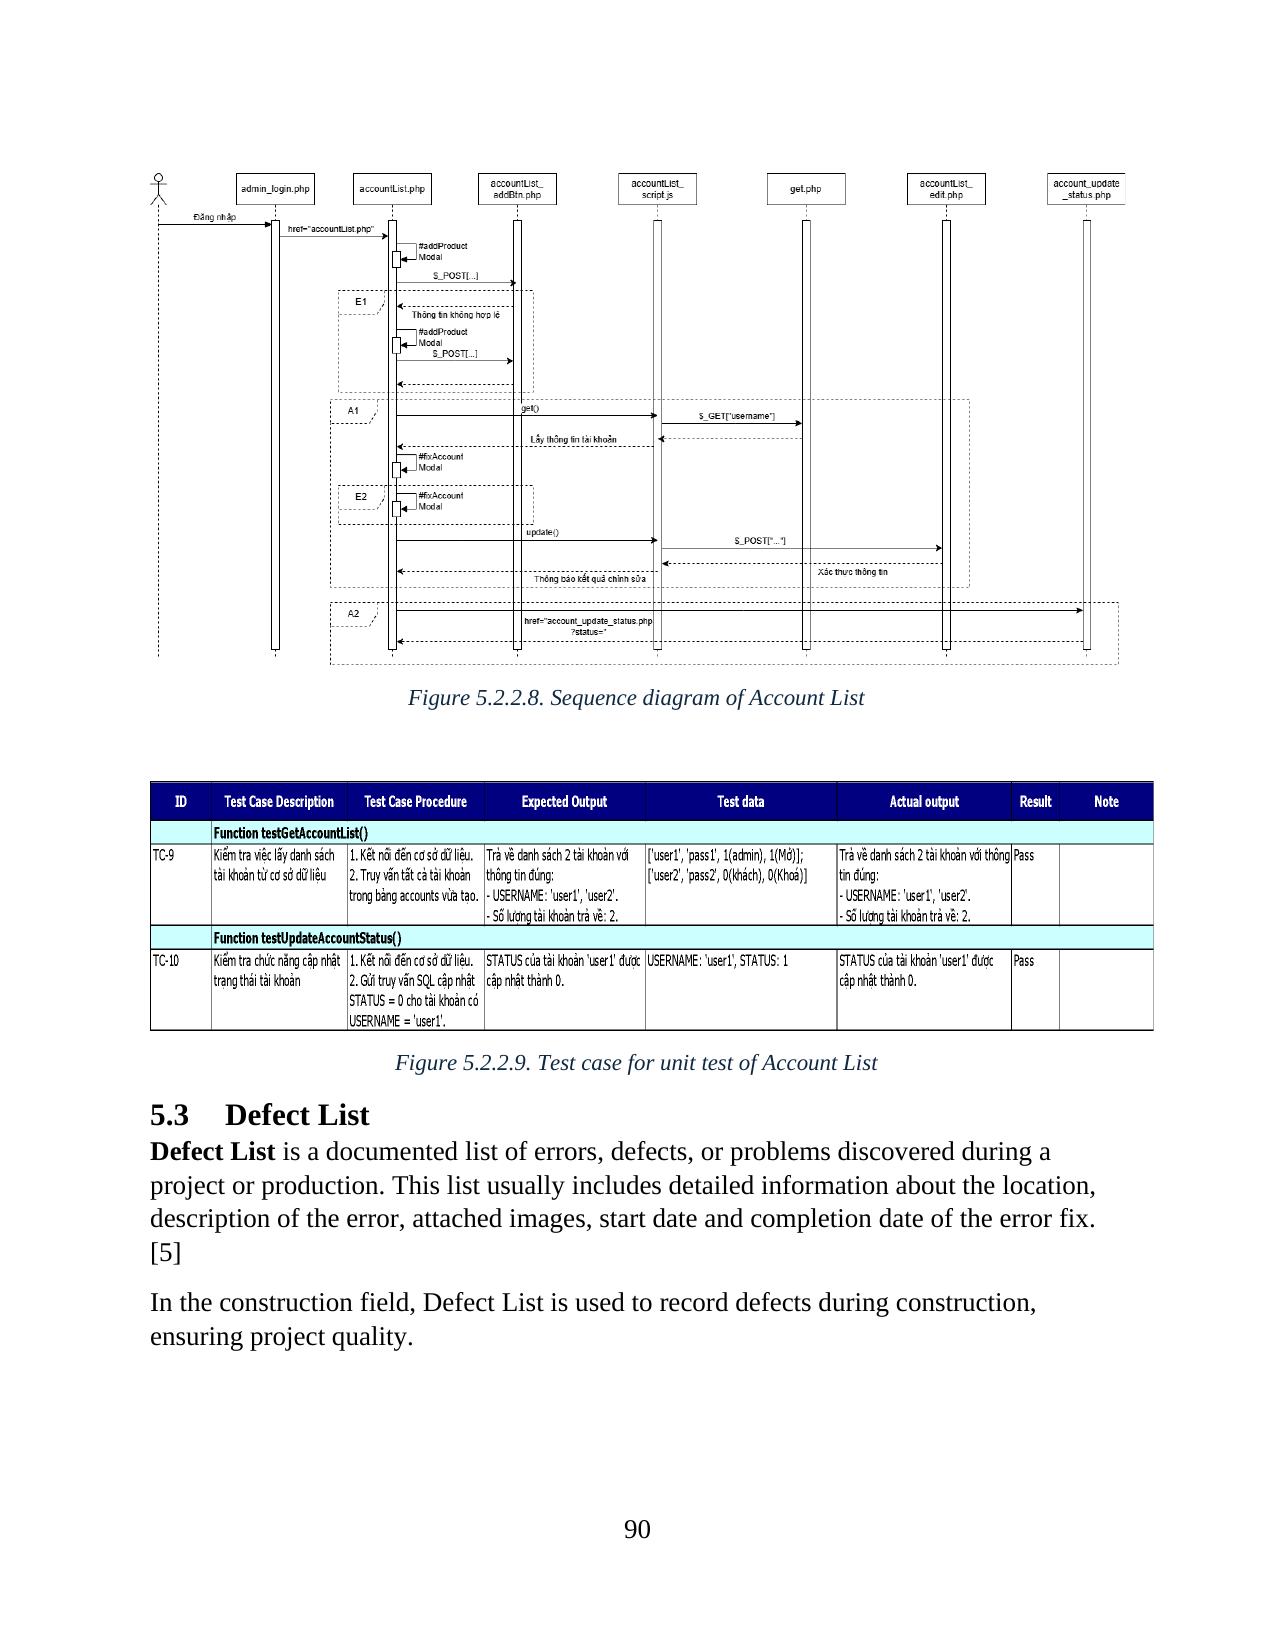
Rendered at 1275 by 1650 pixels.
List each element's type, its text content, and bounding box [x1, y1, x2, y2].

picture [150, 173, 1125, 665]
subtitle Defect List [150, 1097, 1125, 1132]
text Figure 5.2.2.9. Test case for unit test of Account List [150, 1049, 1125, 1076]
text Figure 5.2.2.8. Sequence diagram of Account List [150, 684, 1125, 710]
text Defect List is a documented list of errors, defects, or problems discovered during a project or production. This list usually includes detailed information about the location, description of the error, attached images, start date and completion date of the error fix. [5] [150, 1135, 1125, 1267]
picture [150, 781, 1154, 1031]
text In the construction field, Defect List is used to record defects during construction, ensuring project quality. [150, 1286, 1125, 1351]
